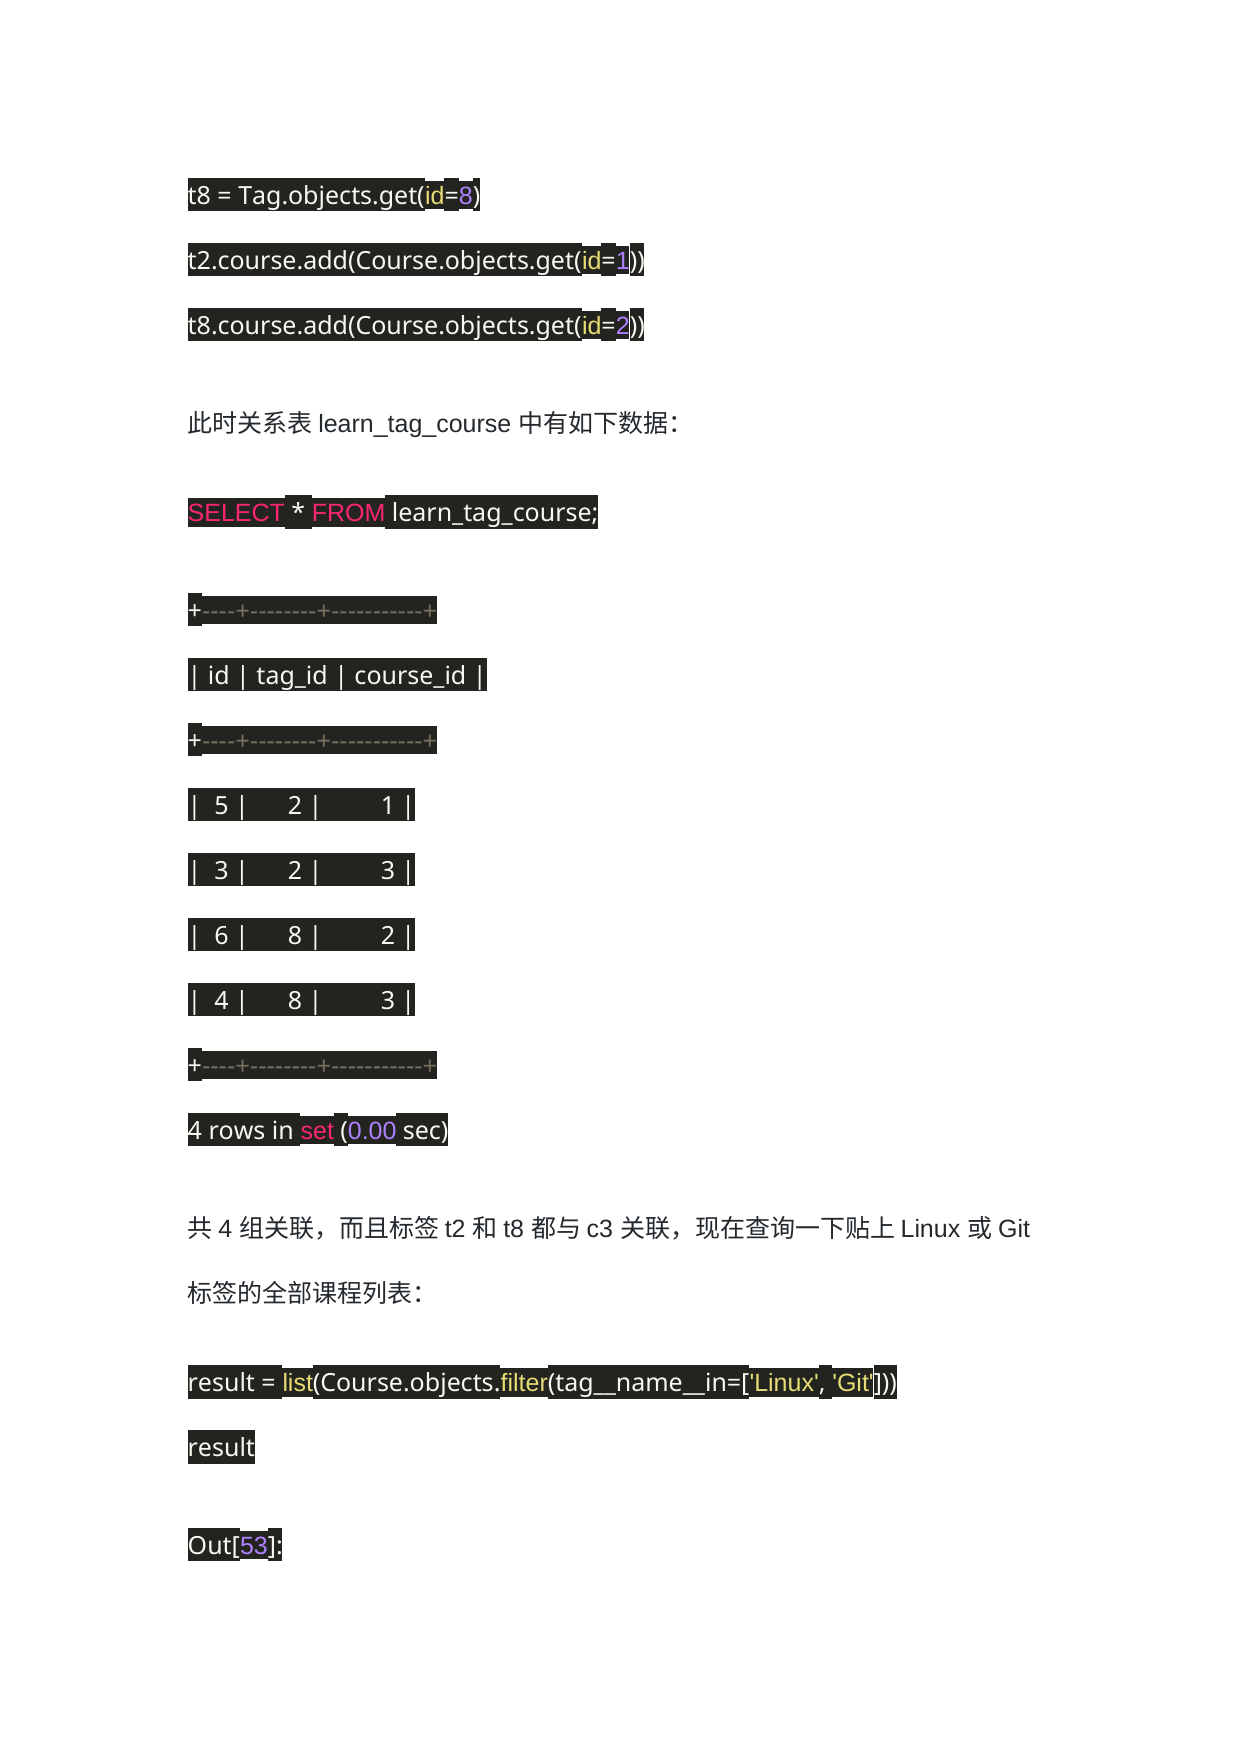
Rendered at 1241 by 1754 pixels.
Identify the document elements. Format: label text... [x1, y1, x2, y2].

text | id | tag_id | course_id | [187, 642, 1053, 707]
text 共 4 组关联，而且标签 t2 和 t8 都与 c3 关联，现在查询一下贴上 Linux 或 Git 标签的全部课程列表： [187, 1194, 1053, 1324]
text result [187, 1414, 1053, 1479]
text t8.course.add(Course.objects.get(id=2)) [187, 292, 1053, 357]
text | 6 | 8 | 2 | [187, 902, 1053, 967]
text SELECT * FROM learn_tag_course; [187, 479, 1053, 544]
text +----+--------+-----------+ [187, 1032, 1053, 1097]
text 4 rows in set (0.00 sec) [187, 1097, 1053, 1162]
text | 5 | 2 | 1 | [187, 772, 1053, 837]
text 此时关系表 learn_tag_course 中有如下数据： [187, 389, 1053, 454]
text | 4 | 8 | 3 | [187, 967, 1053, 1032]
text Out[53]: [187, 1512, 1053, 1577]
text +----+--------+-----------+ [187, 577, 1053, 642]
text +----+--------+-----------+ [187, 707, 1053, 772]
text result = list(Course.objects.filter(tag__name__in=['Linux', 'Git'])) [187, 1349, 1053, 1414]
text t2.course.add(Course.objects.get(id=1)) [187, 227, 1053, 292]
text t8 = Tag.objects.get(id=8) [187, 162, 1053, 227]
text | 3 | 2 | 3 | [187, 837, 1053, 902]
